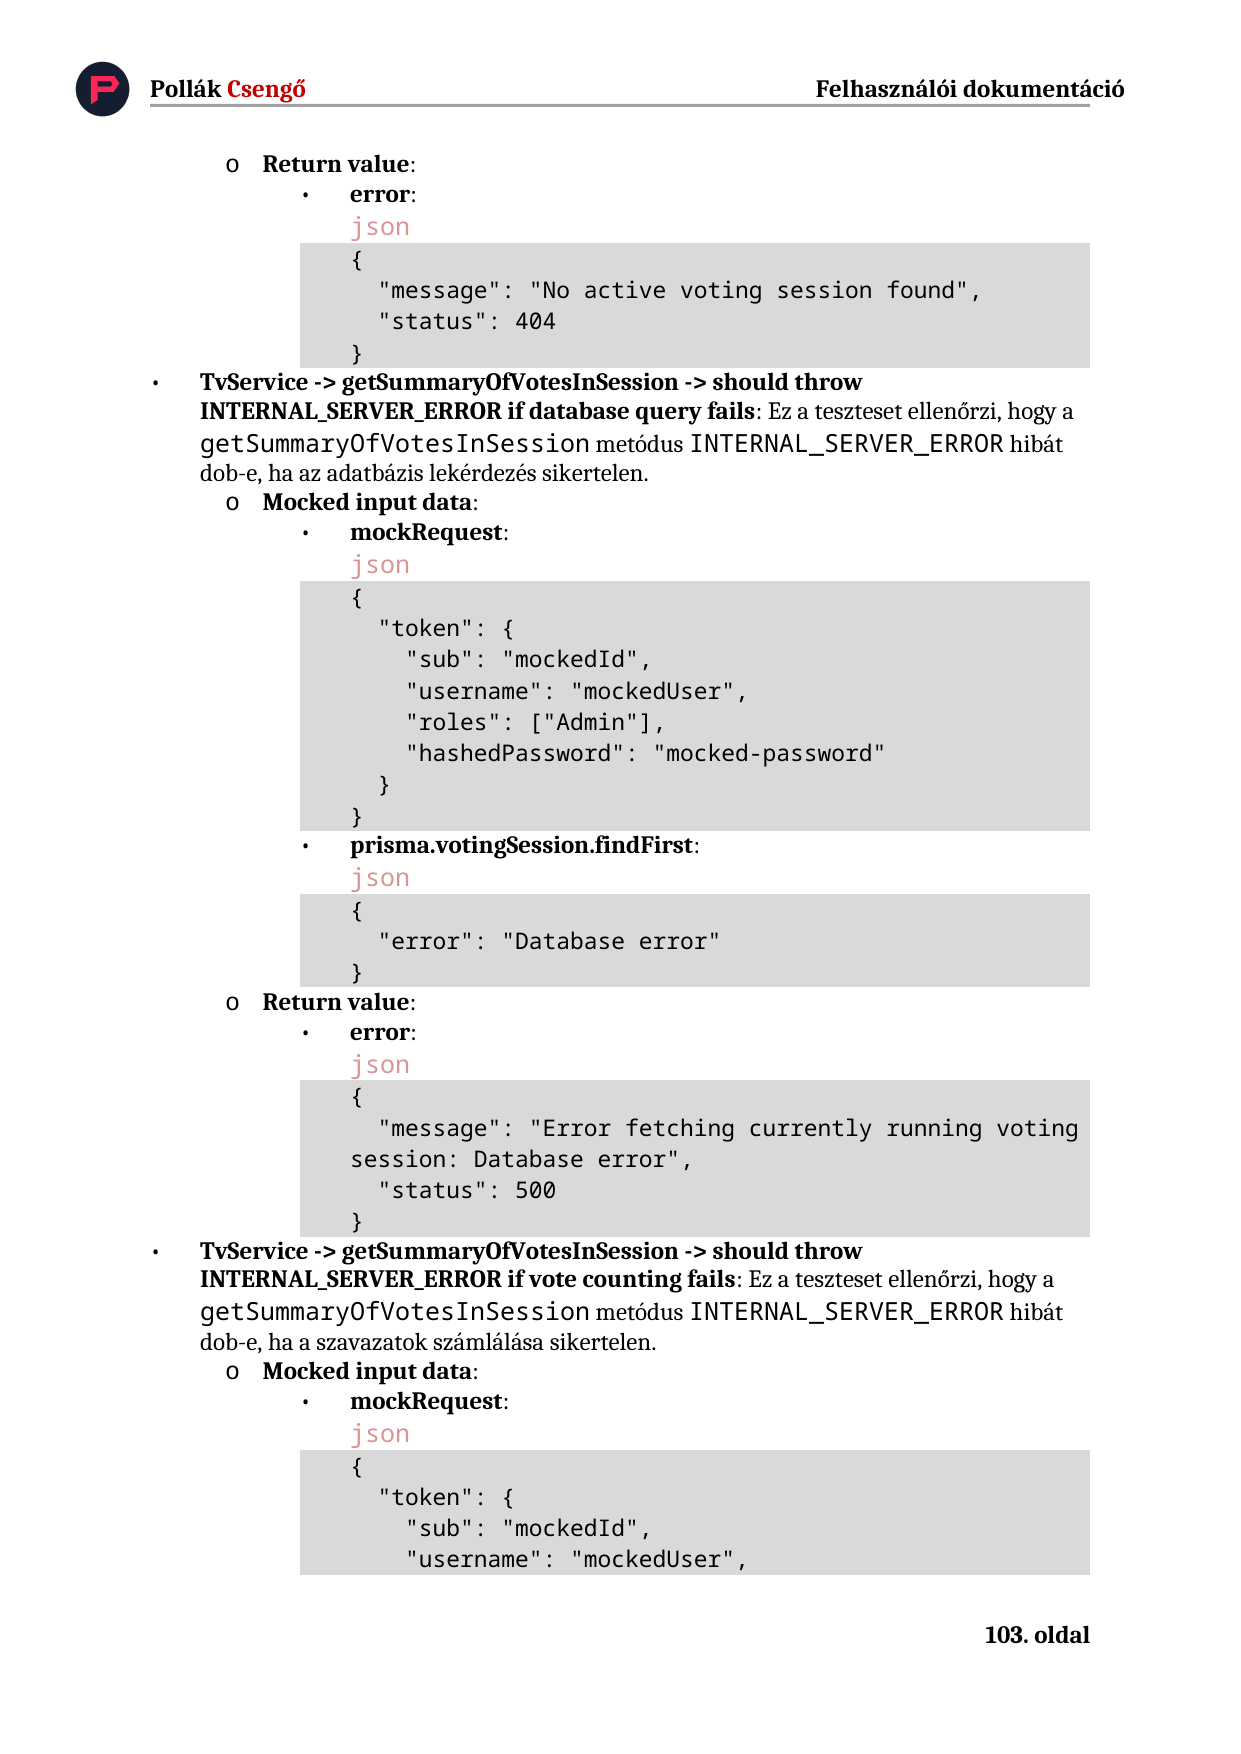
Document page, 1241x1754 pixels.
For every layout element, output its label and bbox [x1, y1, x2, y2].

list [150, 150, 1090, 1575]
picture [71, 57, 132, 118]
